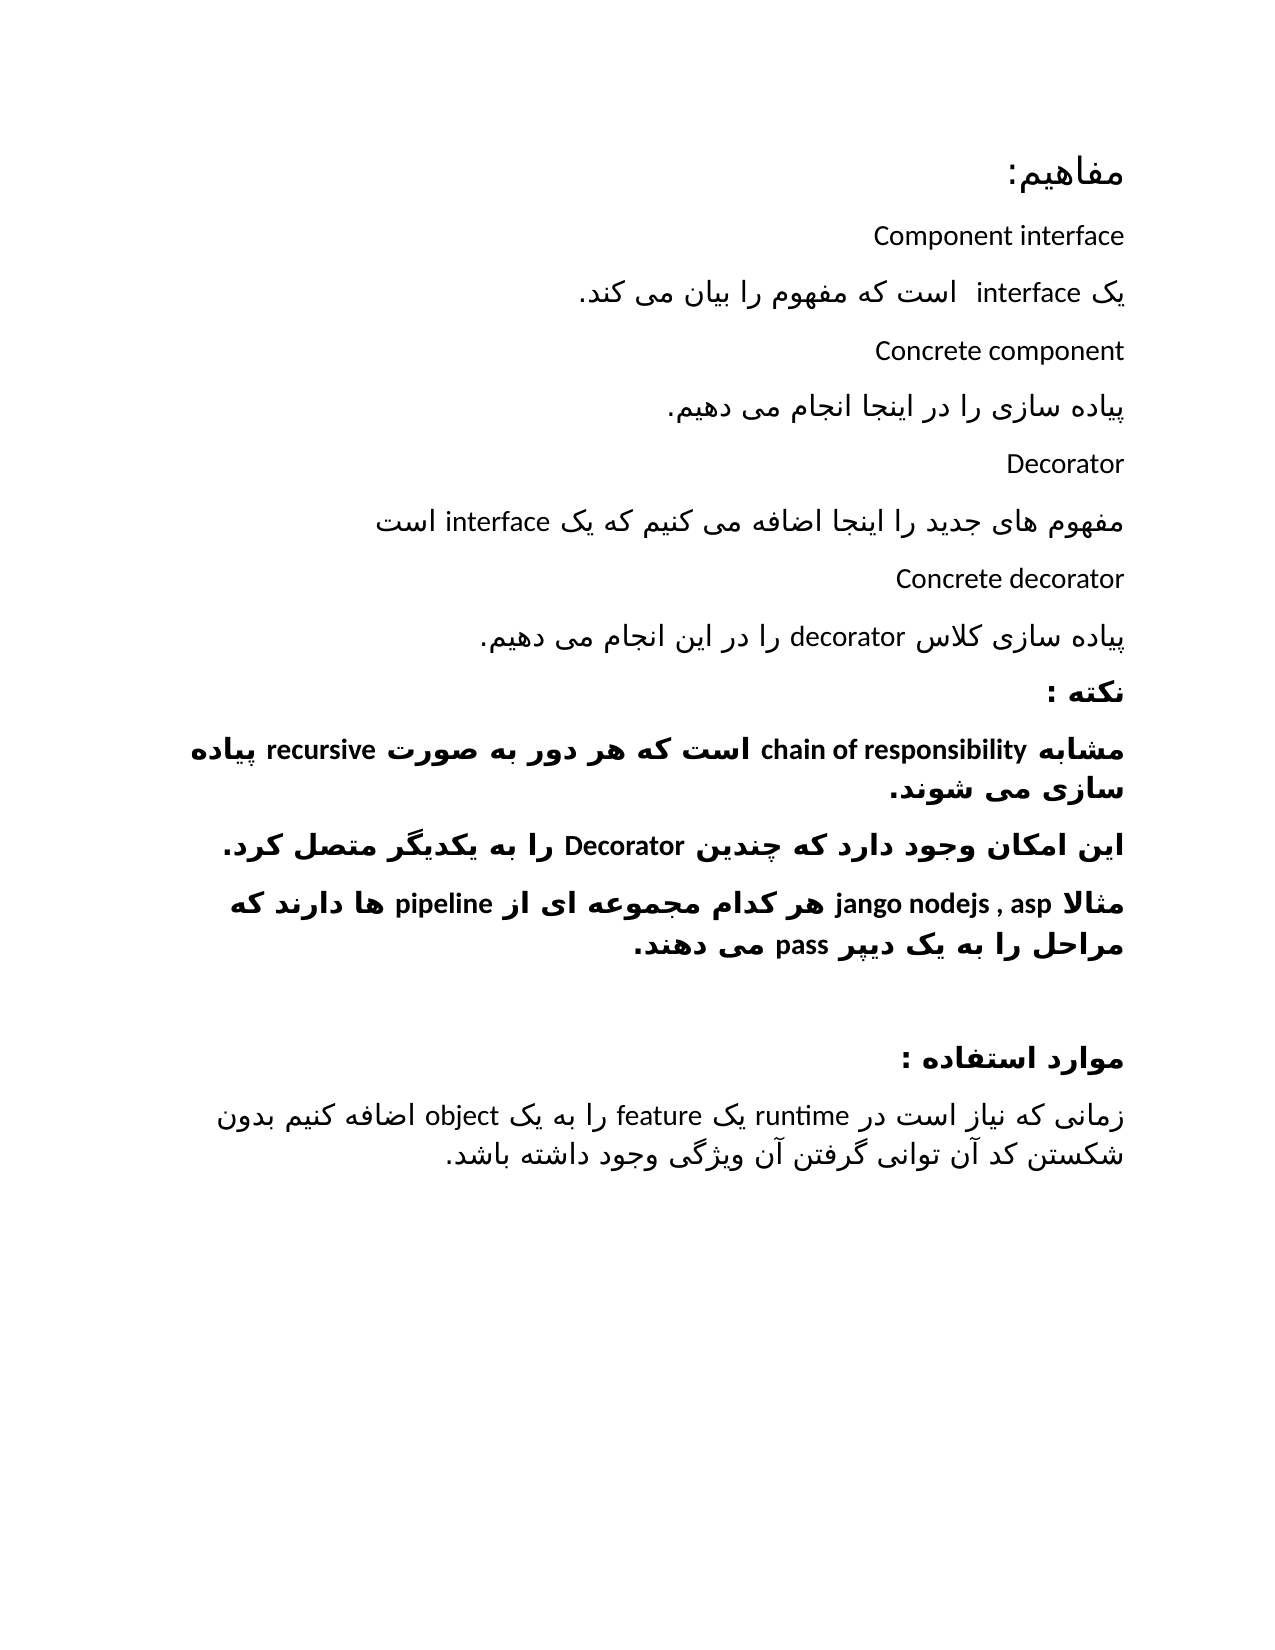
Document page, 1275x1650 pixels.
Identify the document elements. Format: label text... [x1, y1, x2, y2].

text مفهوم های جدید را اینجا اضافه می کنیم که یک interface است [150, 503, 1125, 538]
text مثالا jango nodejs , asp هر کدام مجموعه ای از pipeline ها دارند که مراحل را به یک دیپر pass می دهند. [150, 885, 1125, 961]
text پیاده سازی کلاس decorator را در این انجام می دهیم. [150, 618, 1125, 654]
text زمانی که نیاز است در runtime یک feature را به یک object اضافه کنیم بدون شکستن کد آن توانی گرفتن آن ویژگی وجود داشته باشد. [150, 1097, 1125, 1171]
text Component interface [150, 217, 1125, 252]
text Decorator [150, 445, 1125, 481]
text مشابه chain of responsibility است که هر دور به صورت recursive پیاده سازی می شوند. [150, 731, 1125, 806]
text پیاده سازی را در اینجا انجام می دهیم. [150, 389, 1125, 423]
text Concrete component [150, 332, 1125, 368]
text Concrete decorator [150, 560, 1125, 596]
text نکته : [150, 676, 1125, 709]
text یک interface است که مفهوم را بیان می کند. [150, 274, 1125, 310]
text این امکان وجود دارد که چندین Decorator را به یکدیگر متصل کرد. [150, 827, 1125, 863]
text موارد استفاده : [150, 1041, 1125, 1075]
text مفاهیم: [150, 150, 1125, 194]
